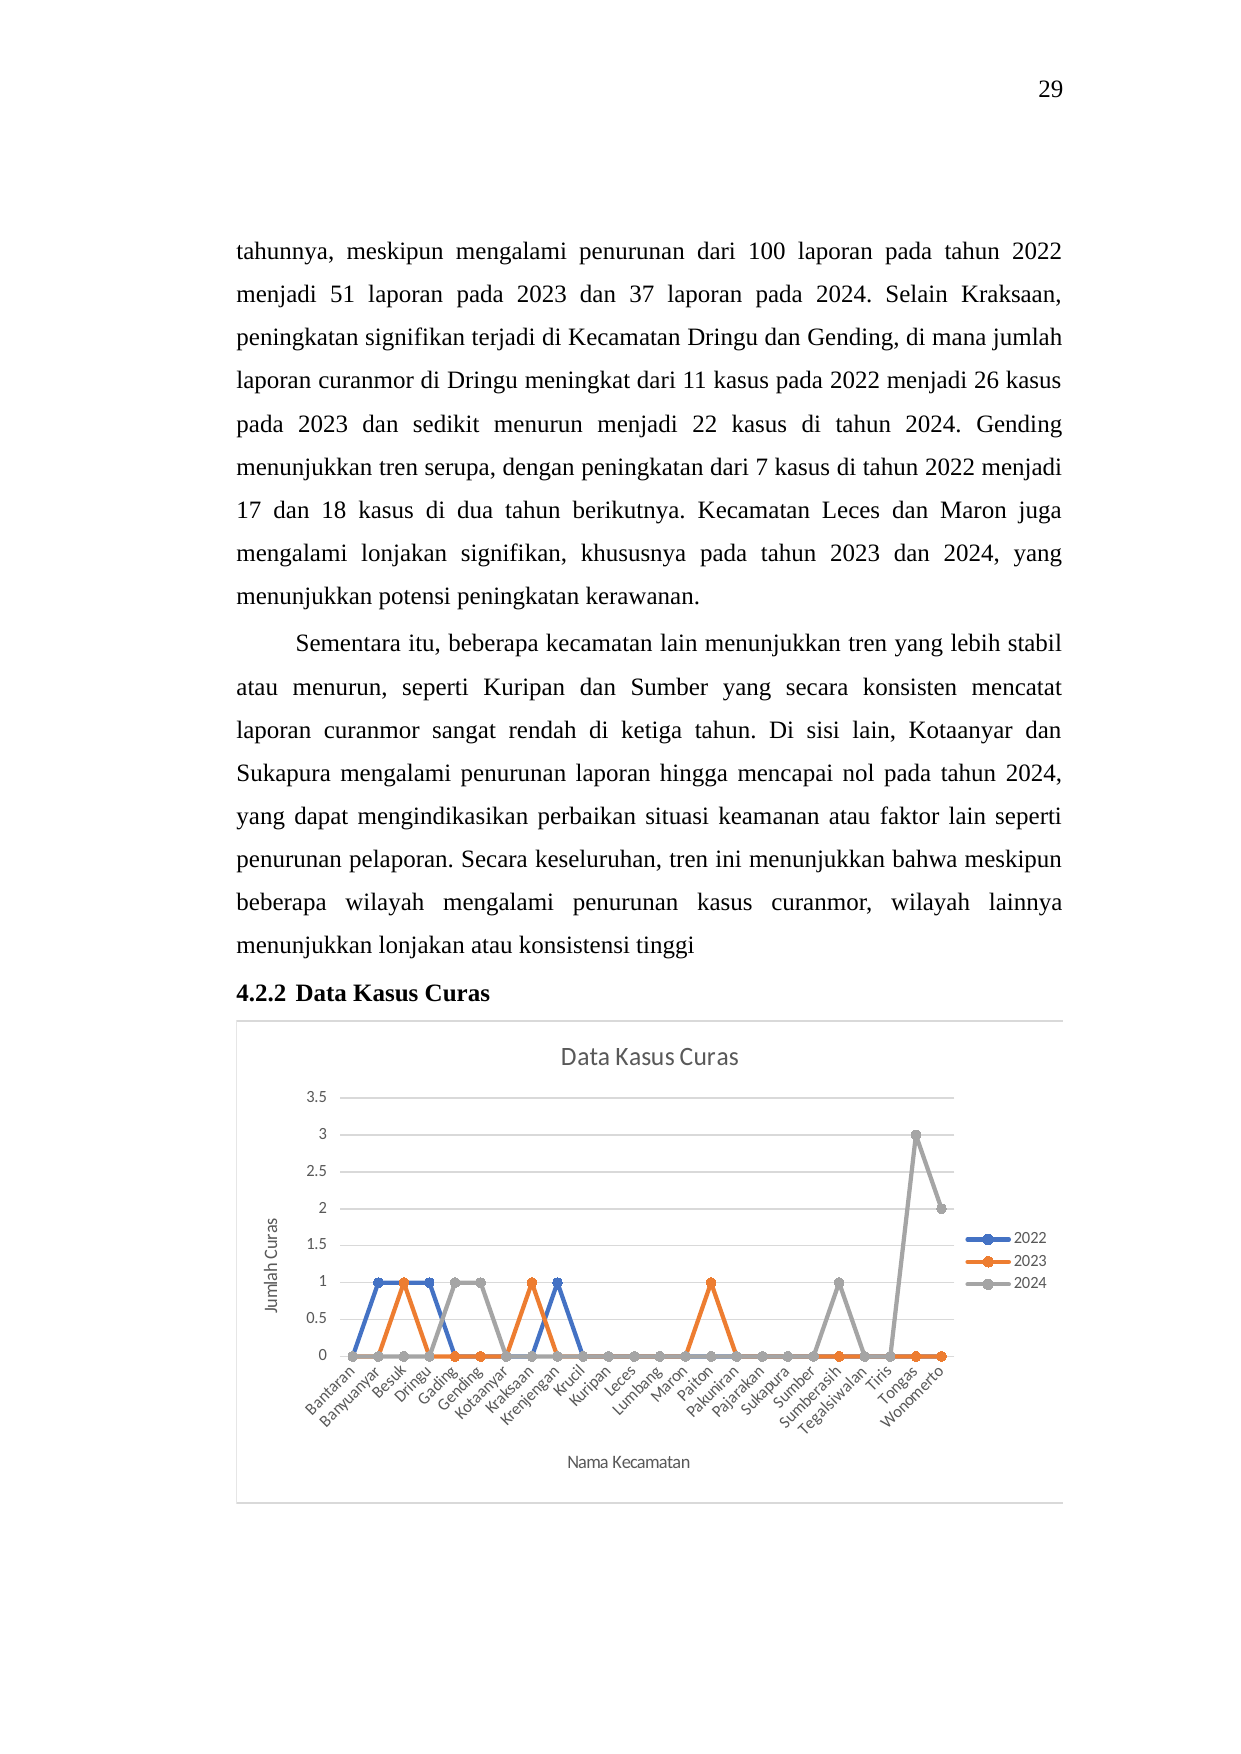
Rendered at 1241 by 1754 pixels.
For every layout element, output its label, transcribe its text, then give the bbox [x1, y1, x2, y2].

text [236, 236, 1063, 610]
subtitle Data Kasus Curas [236, 978, 1063, 1006]
text Sementara itu, beberapa kecamatan lain menunjukkan tren yang lebih stabil atau menurun, seperti Kuripan dan Sumber yang secara konsisten mencatat laporan curanmor sangat rendah di ketiga tahun. Di sisi lain, Kotaanyar dan Sukapura mengalami penurunan laporan hingga mencapai nol pada tahun 2024, yang dapat mengindikasikan perbaikan situasi keamanan atau faktor lain seperti penurunan pelaporan. Secara keseluruhan, tren ini menunjukkan bahwa meskipun beberapa wilayah mengalami penurunan kasus curanmor, wilayah lainnya menunjukkan lonjakan atau konsistensi tinggi [236, 628, 1063, 959]
